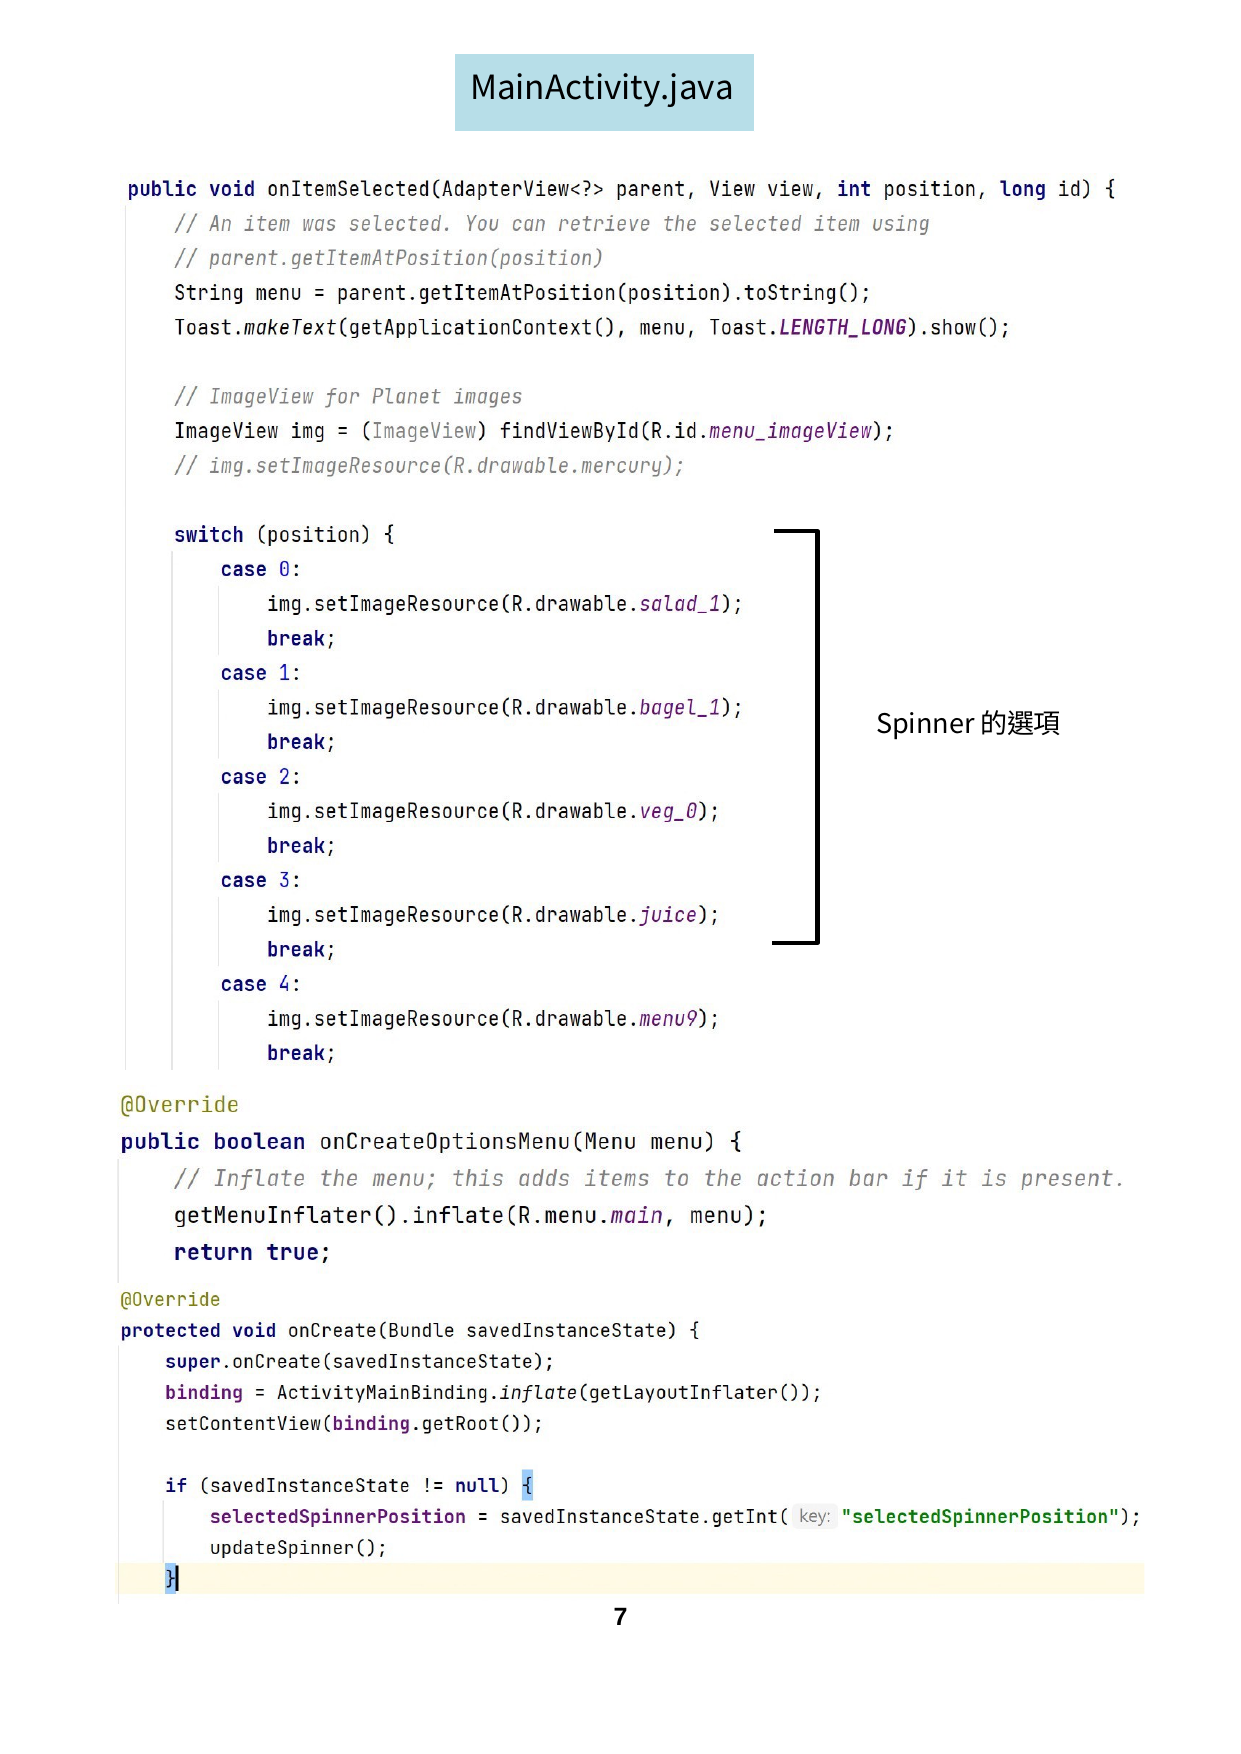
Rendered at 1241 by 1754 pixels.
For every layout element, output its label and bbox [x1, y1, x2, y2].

picture [114, 1085, 1145, 1604]
picture [120, 173, 1120, 1070]
